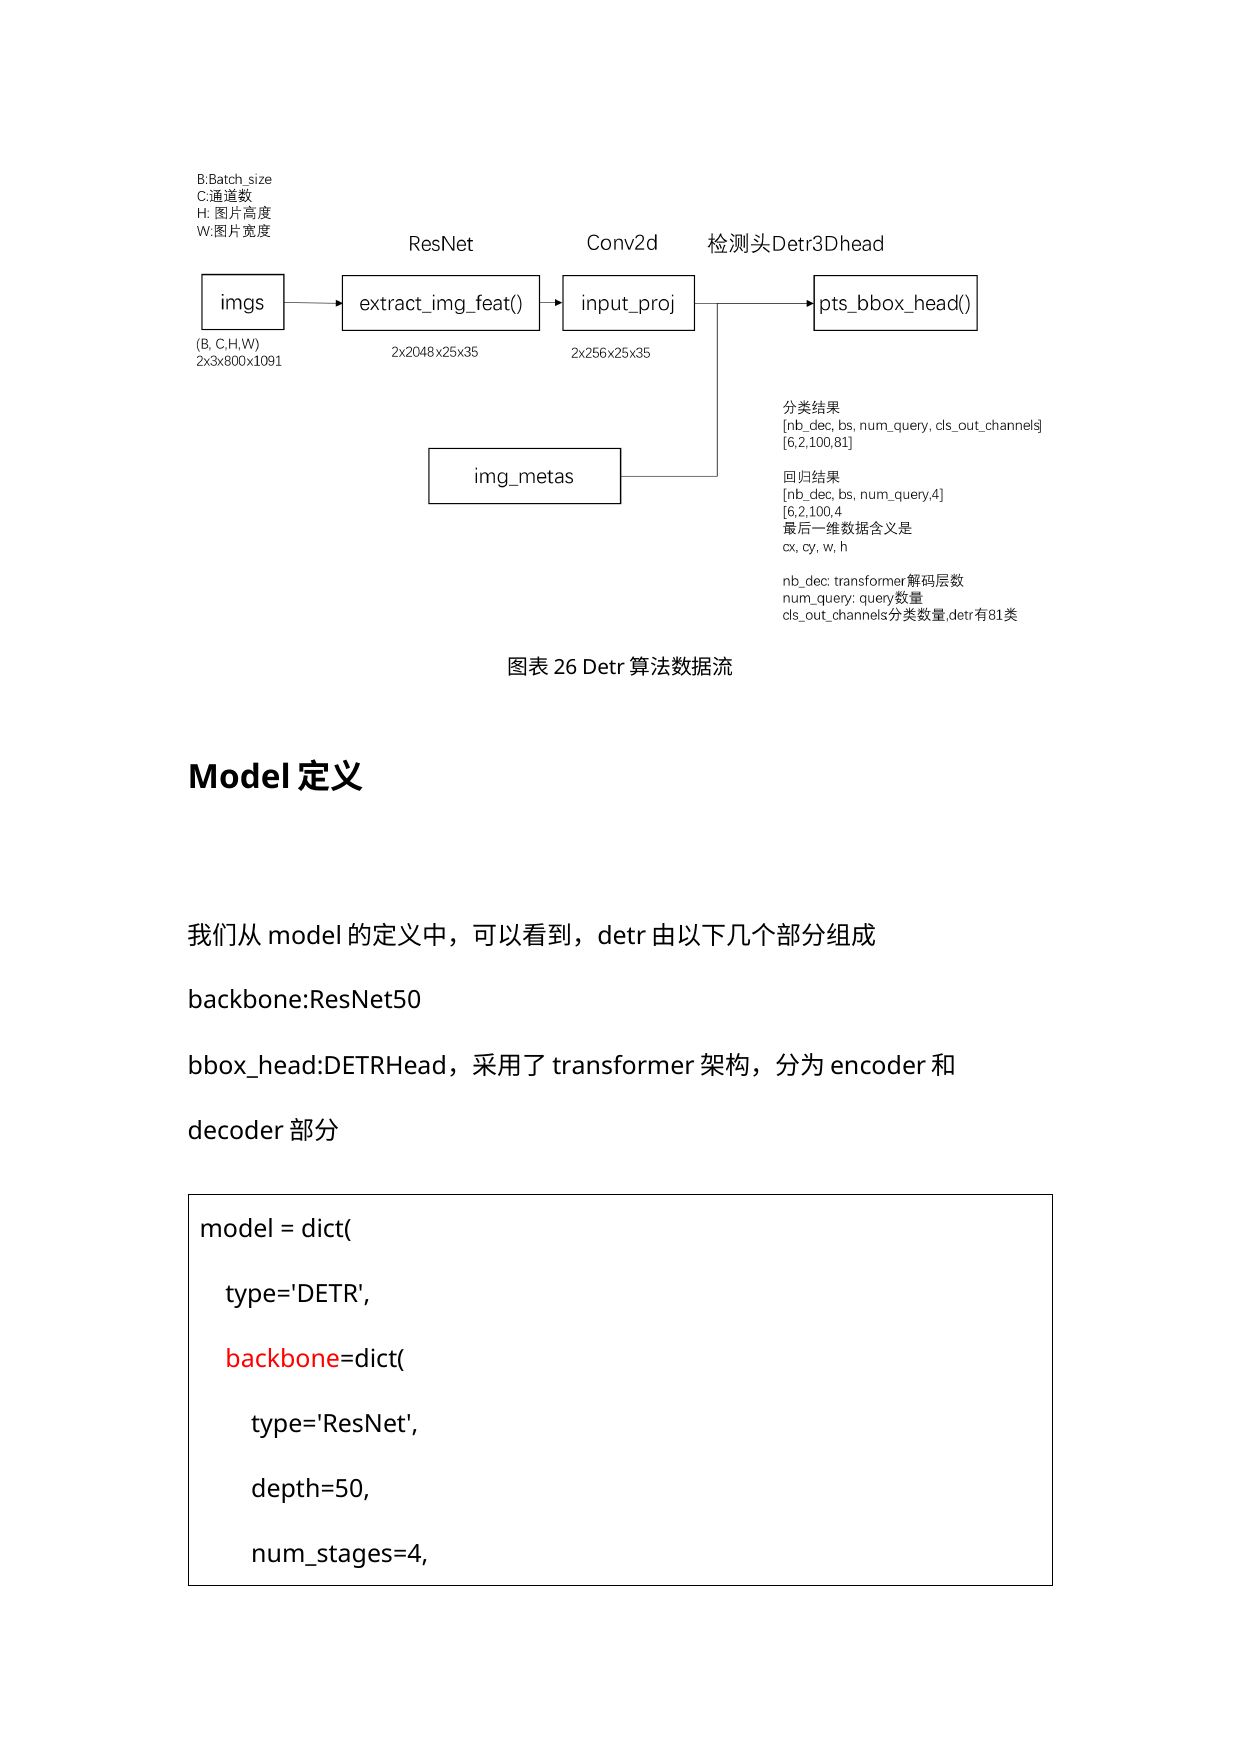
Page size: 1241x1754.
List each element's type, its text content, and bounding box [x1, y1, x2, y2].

text 图表 26 Detr算法数据流 [187, 649, 1053, 682]
picture [187, 164, 1053, 647]
text backbone:ResNet50 [187, 966, 1053, 1031]
subtitle Model定义 [187, 742, 1053, 807]
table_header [189, 1195, 1052, 1585]
text bbox_head:DETRHead，采用了transformer架构，分为encoder和decoder部分 [187, 1031, 1053, 1161]
text 我们从model的定义中，可以看到，detr由以下几个部分组成 [187, 901, 1053, 966]
